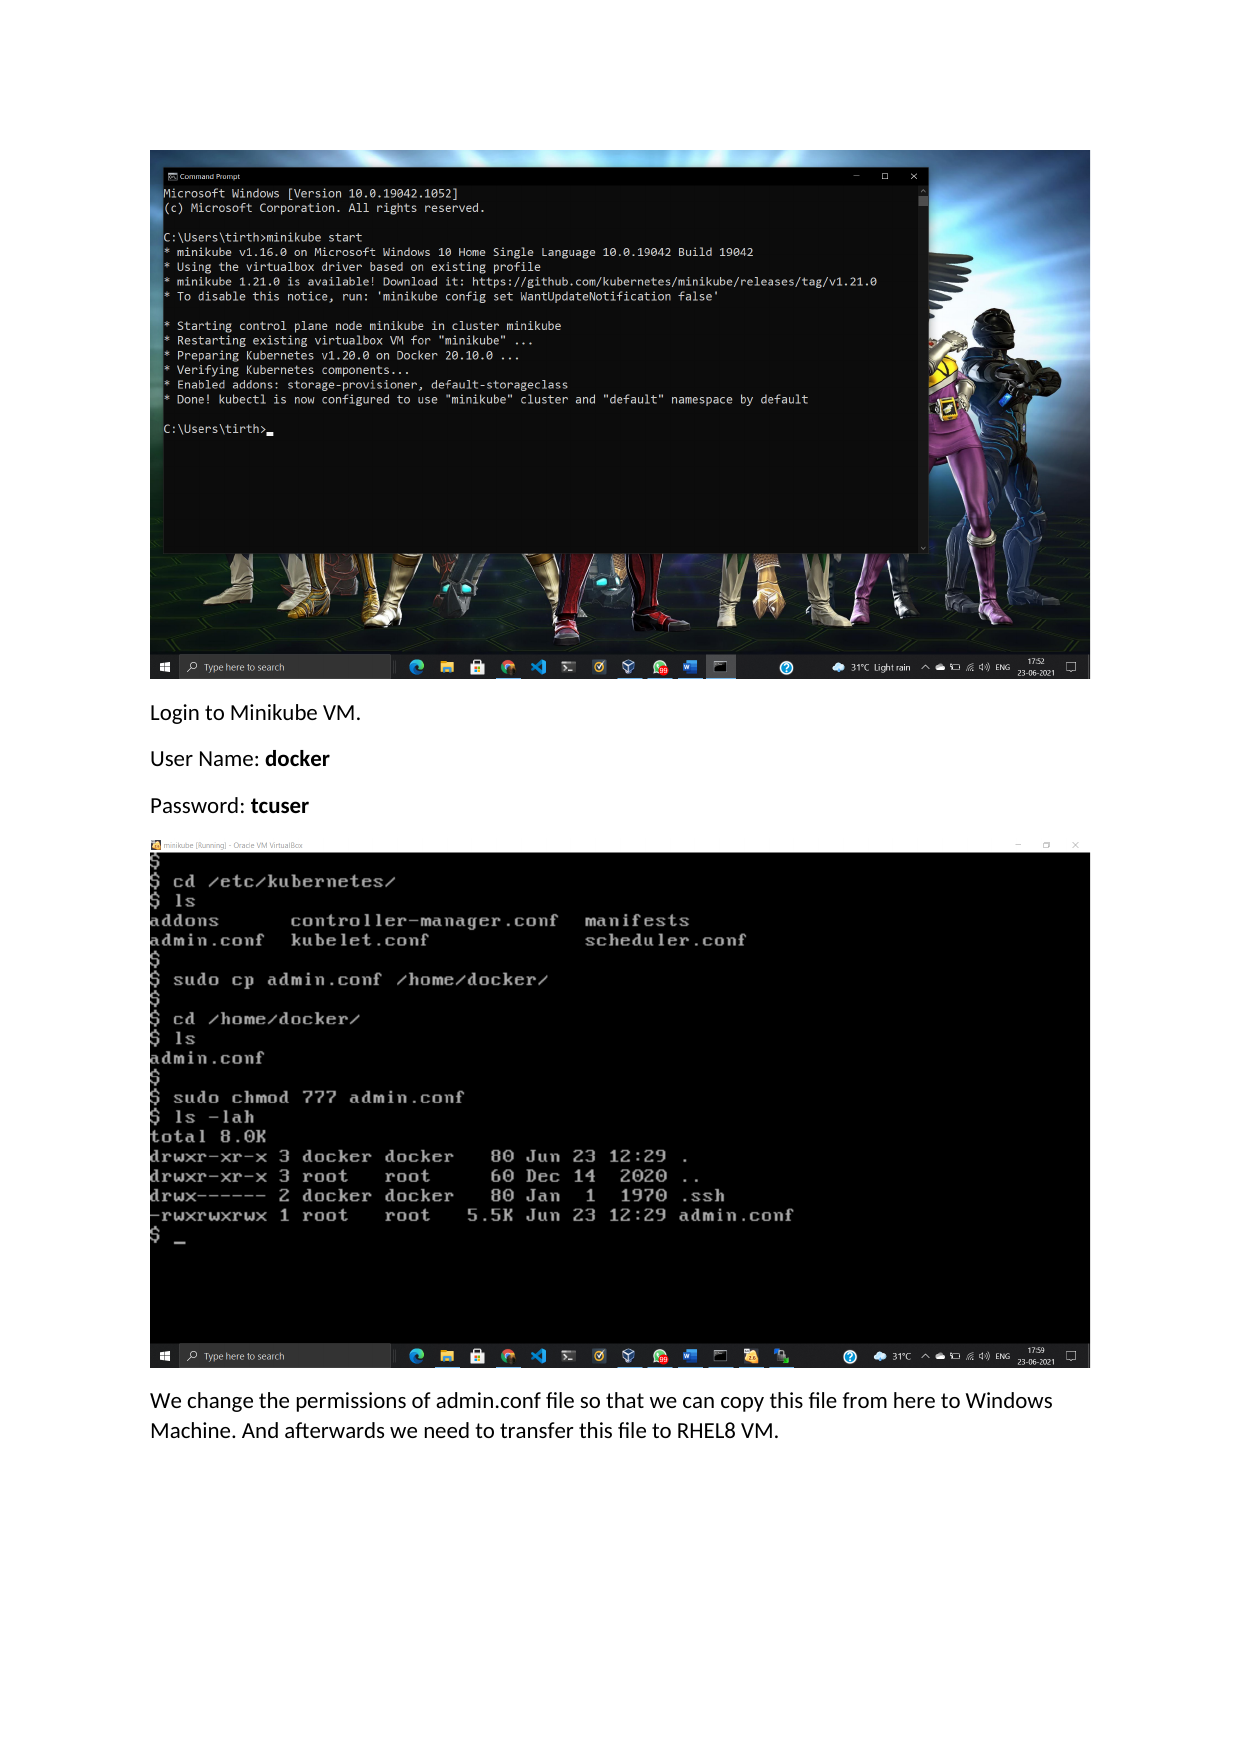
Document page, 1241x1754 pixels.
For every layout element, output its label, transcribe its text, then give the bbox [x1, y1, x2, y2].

text User Name: docker [150, 744, 1090, 773]
picture [150, 838, 1091, 1368]
text Login to Minikube VM. [150, 698, 1090, 726]
text We change the permissions of admin.conf file so that we can copy this file from here to Windows Machine. And afterwards we need to transfer this file to RHEL8 VM. [150, 1386, 1090, 1444]
text Password: tcuser [150, 791, 1090, 819]
picture [150, 150, 1091, 679]
